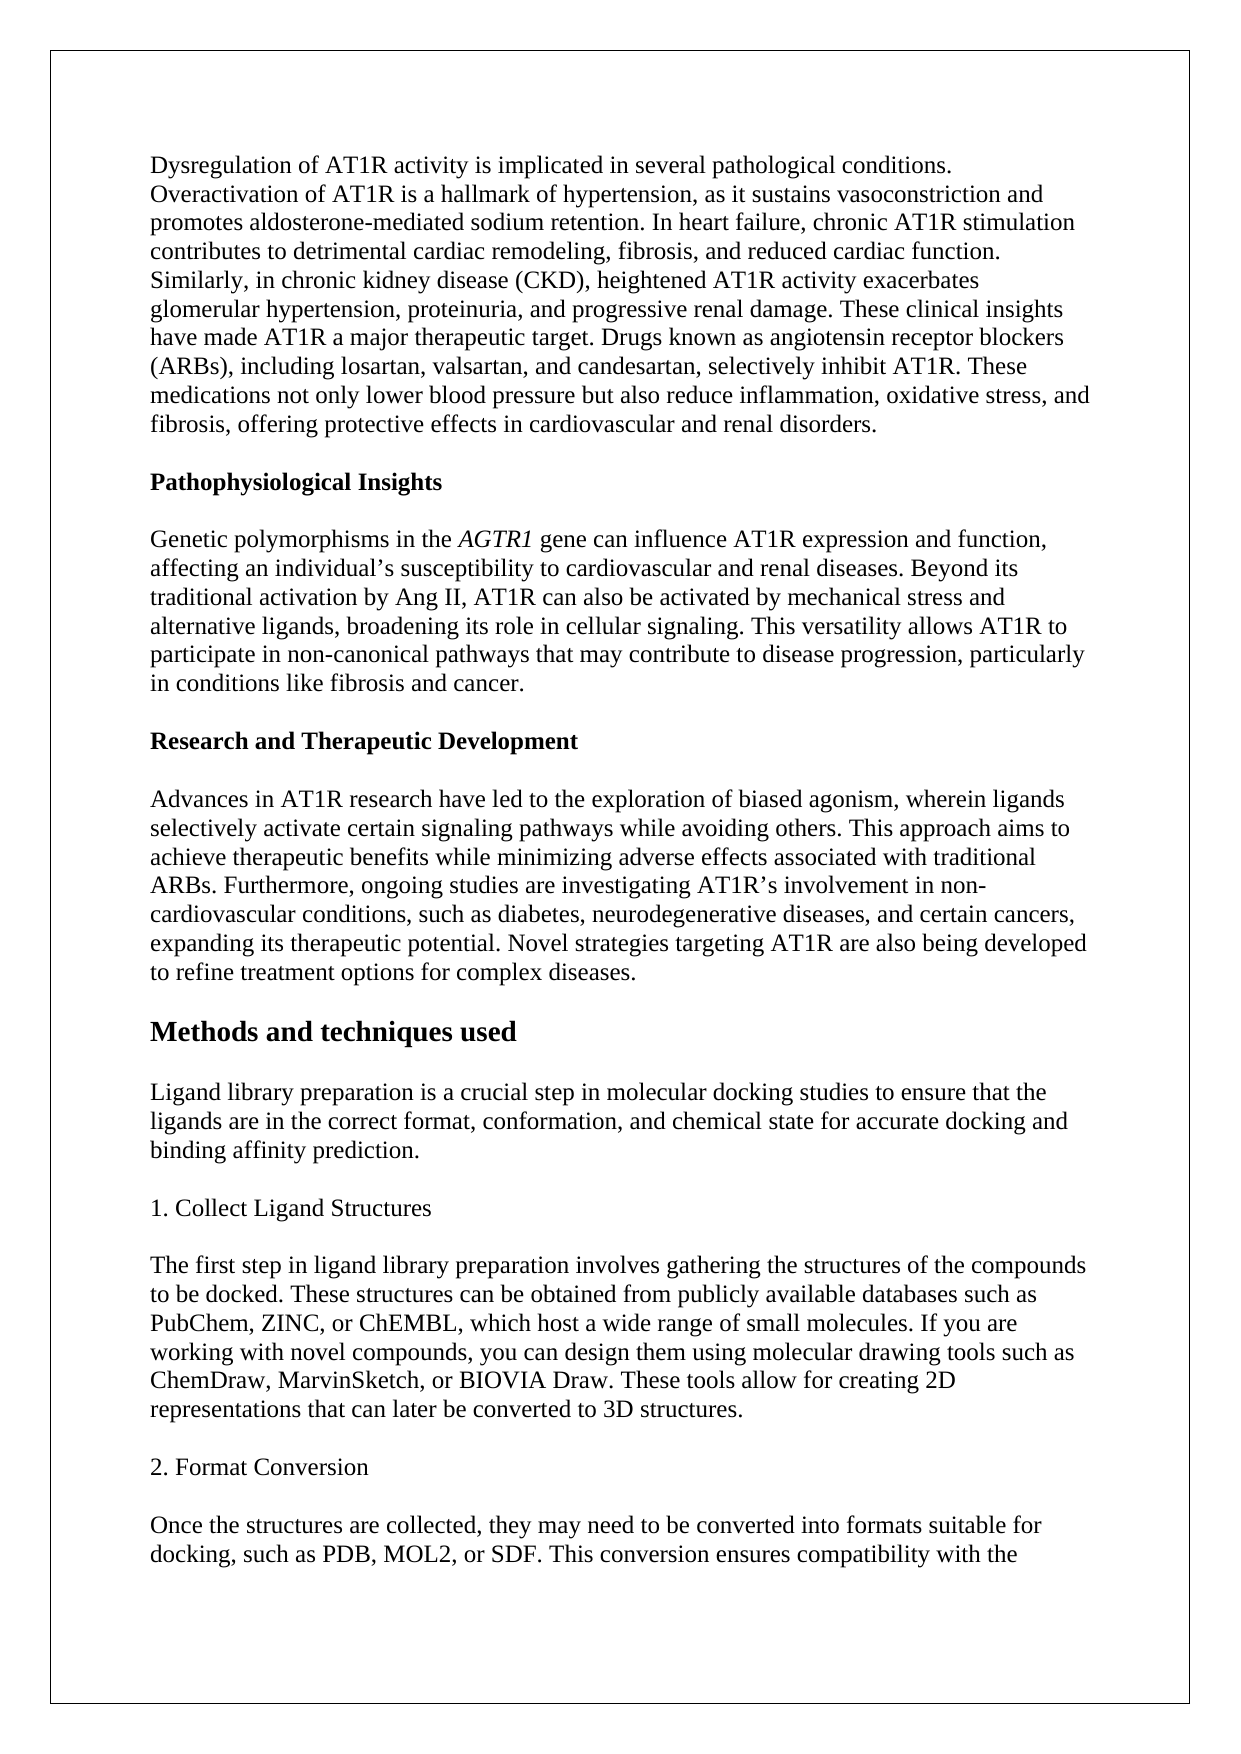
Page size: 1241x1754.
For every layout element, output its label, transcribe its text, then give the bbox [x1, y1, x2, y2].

text Genetic polymorphisms in the AGTR1 gene can influence AT1R expression and function, affecting an individual’s susceptibility to cardiovascular and renal diseases. Beyond its traditional activation by Ang II, AT1R can also be activated by mechanical stress and alternative ligands, broadening its role in cellular signaling. This versatility allows AT1R to participate in non-canonical pathways that may contribute to disease progression, particularly in conditions like fibrosis and cancer. [150, 524, 1090, 697]
text The first step in ligand library preparation involves gathering the structures of the compounds to be docked. These structures can be obtained from publicly available databases such as PubChem, ZINC, or ChEMBL, which host a wide range of small molecules. If you are working with novel compounds, you can design them using molecular drawing tools such as ChemDraw, MarvinSketch, or BIOVIA Draw. These tools allow for creating 2D representations that can later be converted to 3D structures. [150, 1251, 1090, 1423]
text Dysregulation of AT1R activity is implicated in several pathological conditions. Overactivation of AT1R is a hallmark of hypertension, as it sustains vasoconstriction and promotes aldosterone-mediated sodium retention. In heart failure, chronic AT1R stimulation contributes to detrimental cardiac remodeling, fibrosis, and reduced cardiac function. Similarly, in chronic kidney disease (CKD), heightened AT1R activity exacerbates glomerular hypertension, proteinuria, and progressive renal damage. These clinical insights have made AT1R a major therapeutic target. Drugs known as angiotensin receptor blockers (ARBs), including losartan, valsartan, and candesartan, selectively inhibit AT1R. These medications not only lower blood pressure but also reduce inflammation, oxidative stress, and fibrosis, offering protective effects in cardiovascular and renal disorders. [150, 150, 1090, 437]
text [150, 1510, 1090, 1568]
text Pathophysiological Insights [150, 467, 1090, 495]
text Advances in AT1R research have led to the exploration of biased agonism, wherein ligands selectively activate certain signaling pathways while avoiding others. This approach aims to achieve therapeutic benefits while minimizing adverse effects associated with traditional ARBs. Furthermore, ongoing studies are investigating AT1R’s involvement in non-cardiovascular conditions, such as diabetes, neurodegenerative diseases, and certain cancers, expanding its therapeutic potential. Novel strategies targeting AT1R are also being developed to refine treatment options for complex diseases. [150, 784, 1090, 985]
text Ligand library preparation is a crucial step in molecular docking studies to ensure that the ligands are in the correct format, conformation, and chemical state for accurate docking and binding affinity prediction. [150, 1077, 1090, 1163]
text Research and Therapeutic Development [150, 726, 1090, 755]
text Methods and techniques used [150, 1014, 1090, 1048]
text 1. Collect Ligand Structures [150, 1193, 1090, 1221]
text 2. Format Conversion [150, 1452, 1090, 1481]
